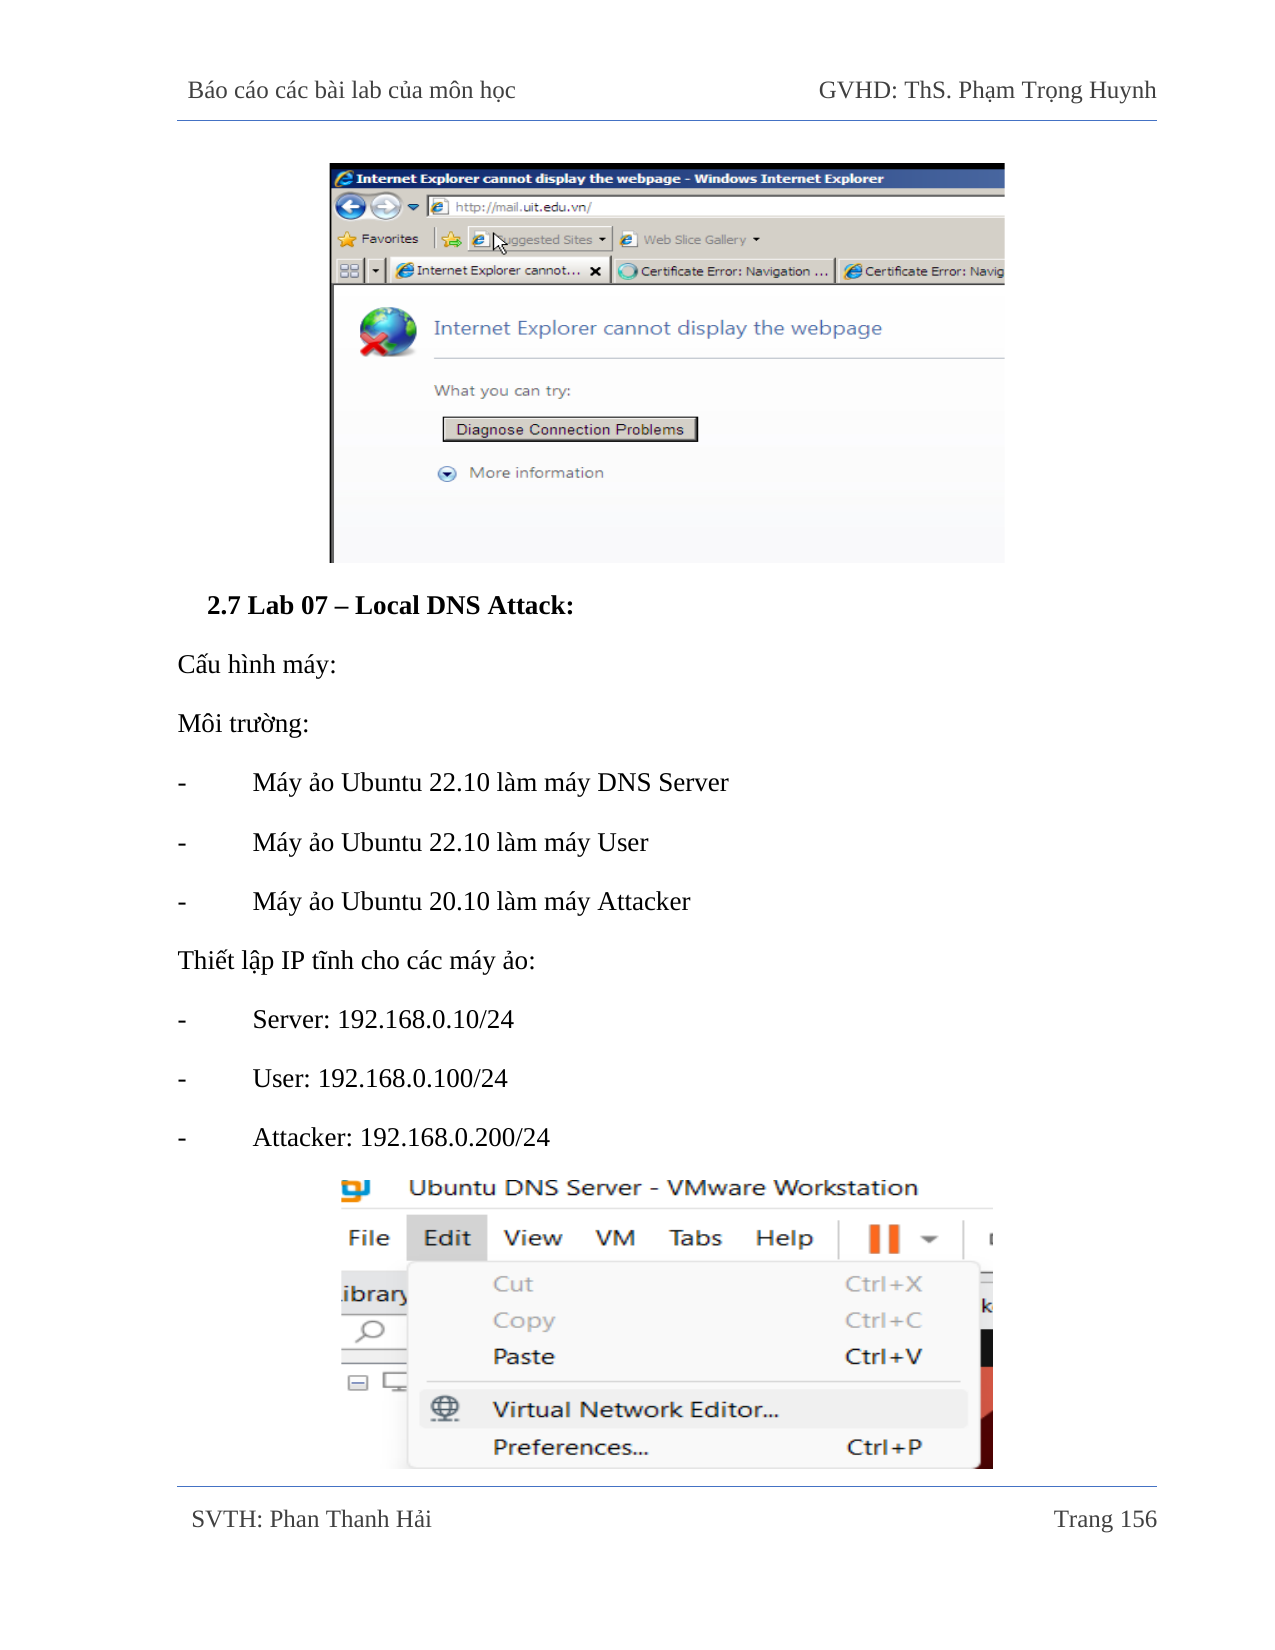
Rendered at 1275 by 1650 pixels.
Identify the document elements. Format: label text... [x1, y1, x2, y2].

picture [341, 1180, 993, 1469]
text Môi trường: [177, 707, 1157, 738]
text - User: 192.168.0.100/24 [177, 1062, 1157, 1093]
text - Máy ảo Ubuntu 22.10 làm máy DNS Server [177, 767, 1157, 798]
text - Máy ảo Ubuntu 20.10 làm máy Attacker [177, 885, 1157, 916]
text Thiết lập IP tĩnh cho các máy ảo: [177, 944, 1157, 975]
text - Attacker: 192.168.0.200/24 [177, 1122, 1157, 1153]
picture [329, 163, 1005, 563]
text - Máy ảo Ubuntu 22.10 làm máy User [177, 826, 1157, 857]
text - Server: 192.168.0.10/24 [177, 1003, 1157, 1034]
list Lab 07 – Local DNS Attack: [207, 589, 1157, 620]
text Cấu hình máy: [177, 648, 1157, 679]
